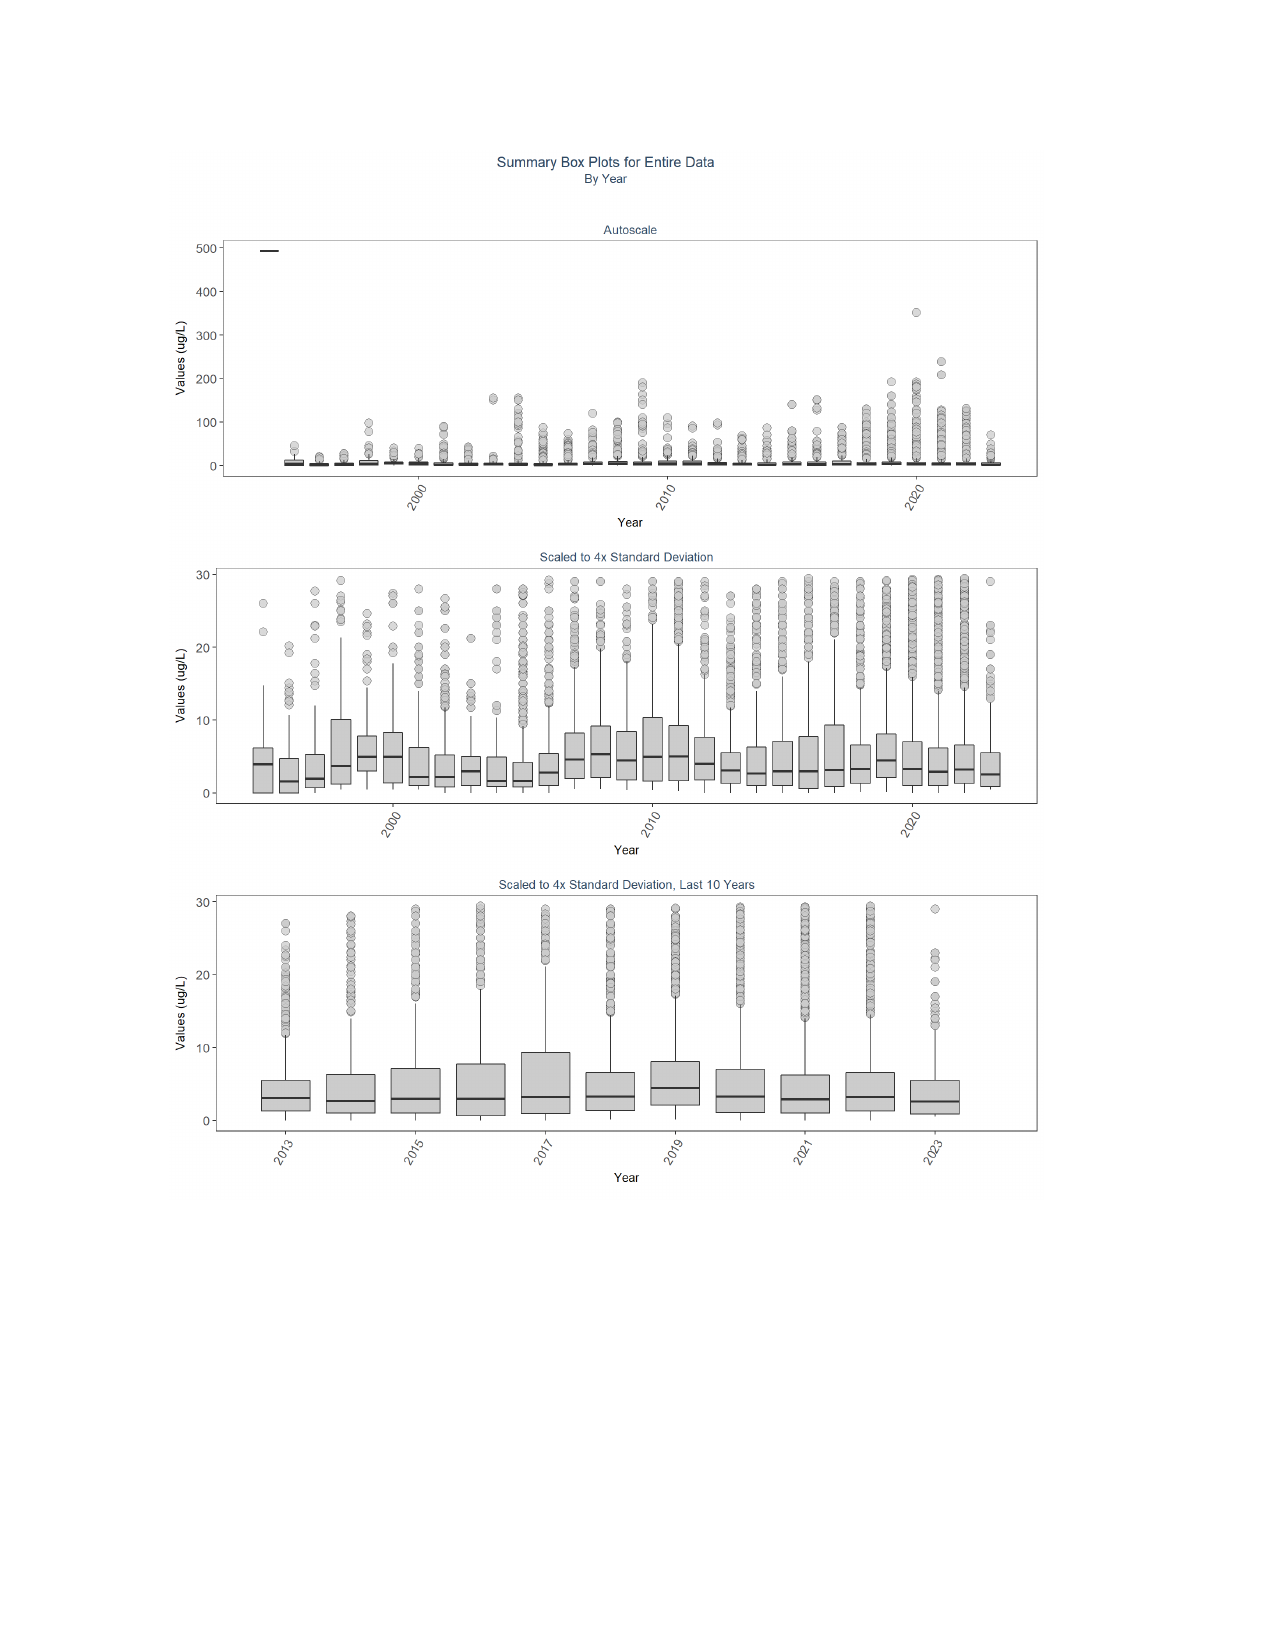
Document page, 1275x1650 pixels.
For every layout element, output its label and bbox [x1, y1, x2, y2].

picture [168, 150, 1044, 1200]
